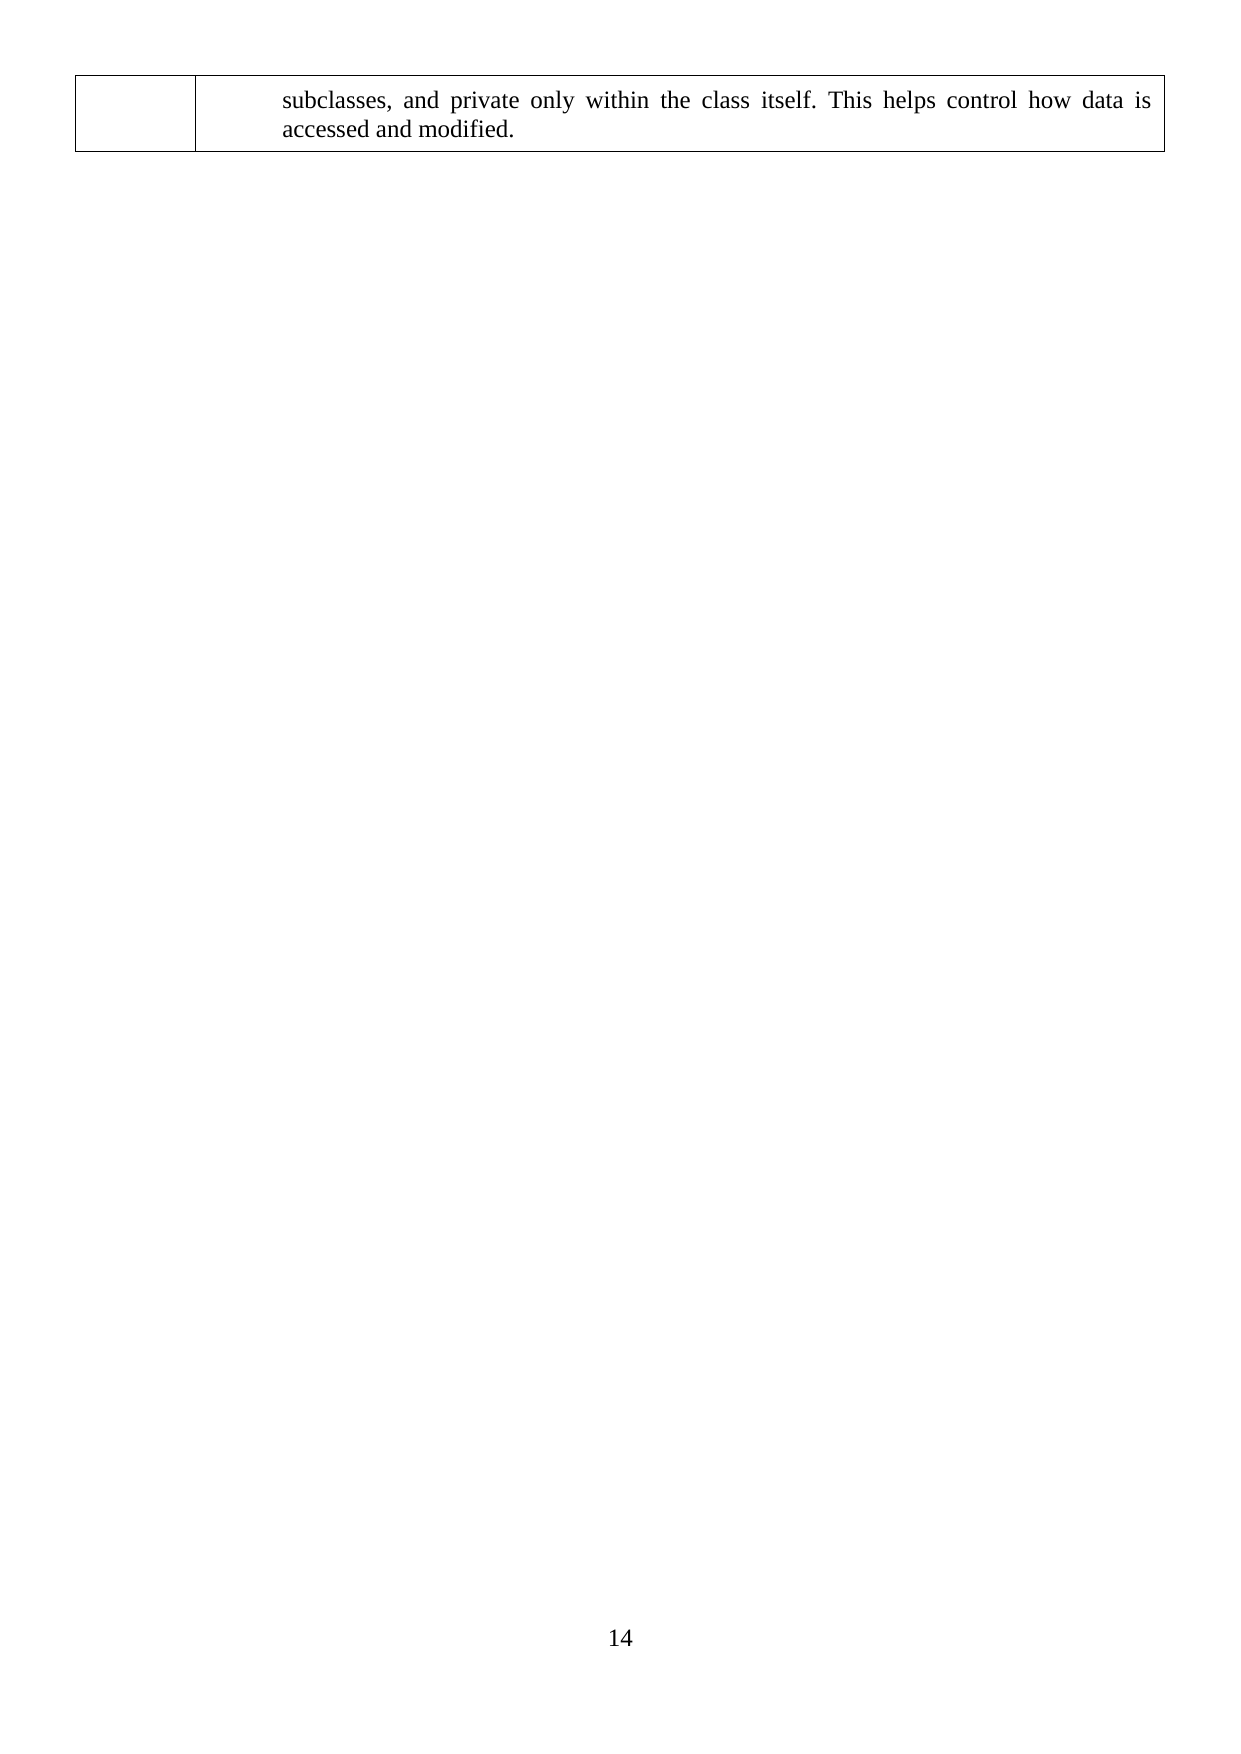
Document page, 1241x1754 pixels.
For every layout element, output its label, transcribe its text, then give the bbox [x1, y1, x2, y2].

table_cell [196, 76, 1164, 151]
table_cell 12 [76, 76, 195, 151]
